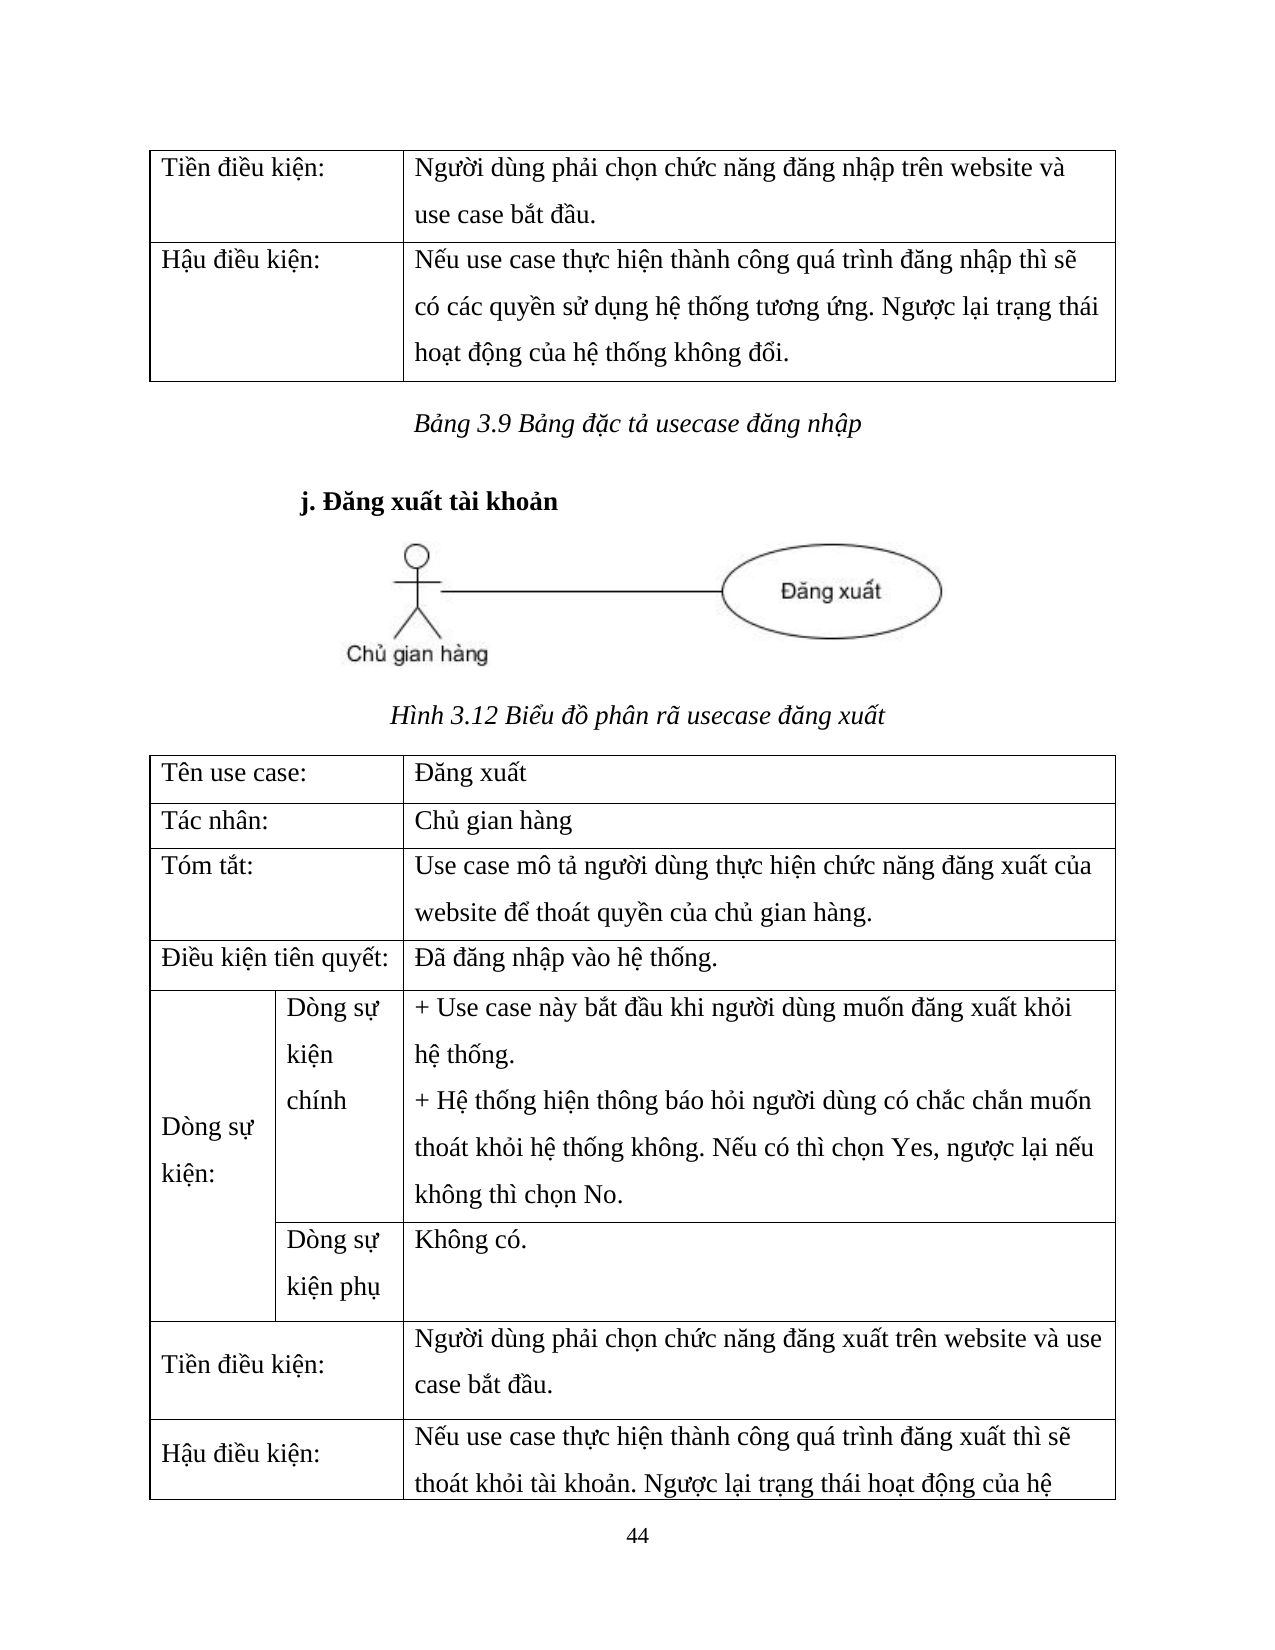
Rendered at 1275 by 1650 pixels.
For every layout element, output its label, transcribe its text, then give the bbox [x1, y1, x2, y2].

table_cell Tiền điều kiện: [151, 151, 403, 242]
text Bảng 3.9 Bảng đặc tả usecase đăng nhập [150, 407, 1125, 438]
table_cell Hậu điều kiện: [151, 1420, 403, 1499]
table_cell Tiền điều kiện: [151, 1322, 403, 1419]
text Hình 3.12 Biểu đồ phân rã usecase đăng xuất [150, 699, 1125, 730]
table_cell Người dùng phải chọn chức năng đăng nhập trên website và use case bắt đầu. [404, 151, 1115, 242]
picture [328, 541, 947, 674]
table_cell Nếu use case thực hiện thành công quá trình đăng nhập thì sẽ có các quyền sử dụng hệ thống tương ứng. Ngược lại trạng thái hoạt động của hệ thống không đổi. [404, 243, 1115, 381]
table_cell Đã đăng nhập vào hệ thống. [404, 941, 1115, 990]
table_cell Tóm tắt: [151, 849, 403, 940]
table_cell Tác nhân: [151, 804, 403, 848]
table_cell Không có. [404, 1223, 1115, 1321]
table_cell Dòng sự kiện phụ [276, 1223, 403, 1321]
subtitle j. Đăng xuất tài khoản [150, 485, 1125, 516]
table_header Tên use case: [151, 756, 403, 803]
table_cell Hậu điều kiện: [151, 243, 403, 381]
table_cell + Use case này bắt đầu khi người dùng muốn đăng xuất khỏi hệ thống. + Hệ thống hiện thông báo hỏi người dùng có chắc chắn muốn thoát khỏi hệ thống không. Nếu có thì chọn Yes, ngược lại nếu không thì chọn No. [404, 991, 1115, 1222]
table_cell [404, 1420, 1115, 1499]
table_cell Dòng sự kiện: [151, 991, 275, 1321]
table_header Đăng xuất [404, 756, 1115, 803]
table_cell Dòng sự kiện chính [276, 991, 403, 1222]
table_cell Use case mô tả người dùng thực hiện chức năng đăng xuất của website để thoát quyền của chủ gian hàng. [404, 849, 1115, 940]
table_cell Người dùng phải chọn chức năng đăng xuất trên website và use case bắt đầu. [404, 1322, 1115, 1419]
table_cell Điều kiện tiên quyết: [151, 941, 403, 990]
table_cell Chủ gian hàng [404, 804, 1115, 848]
